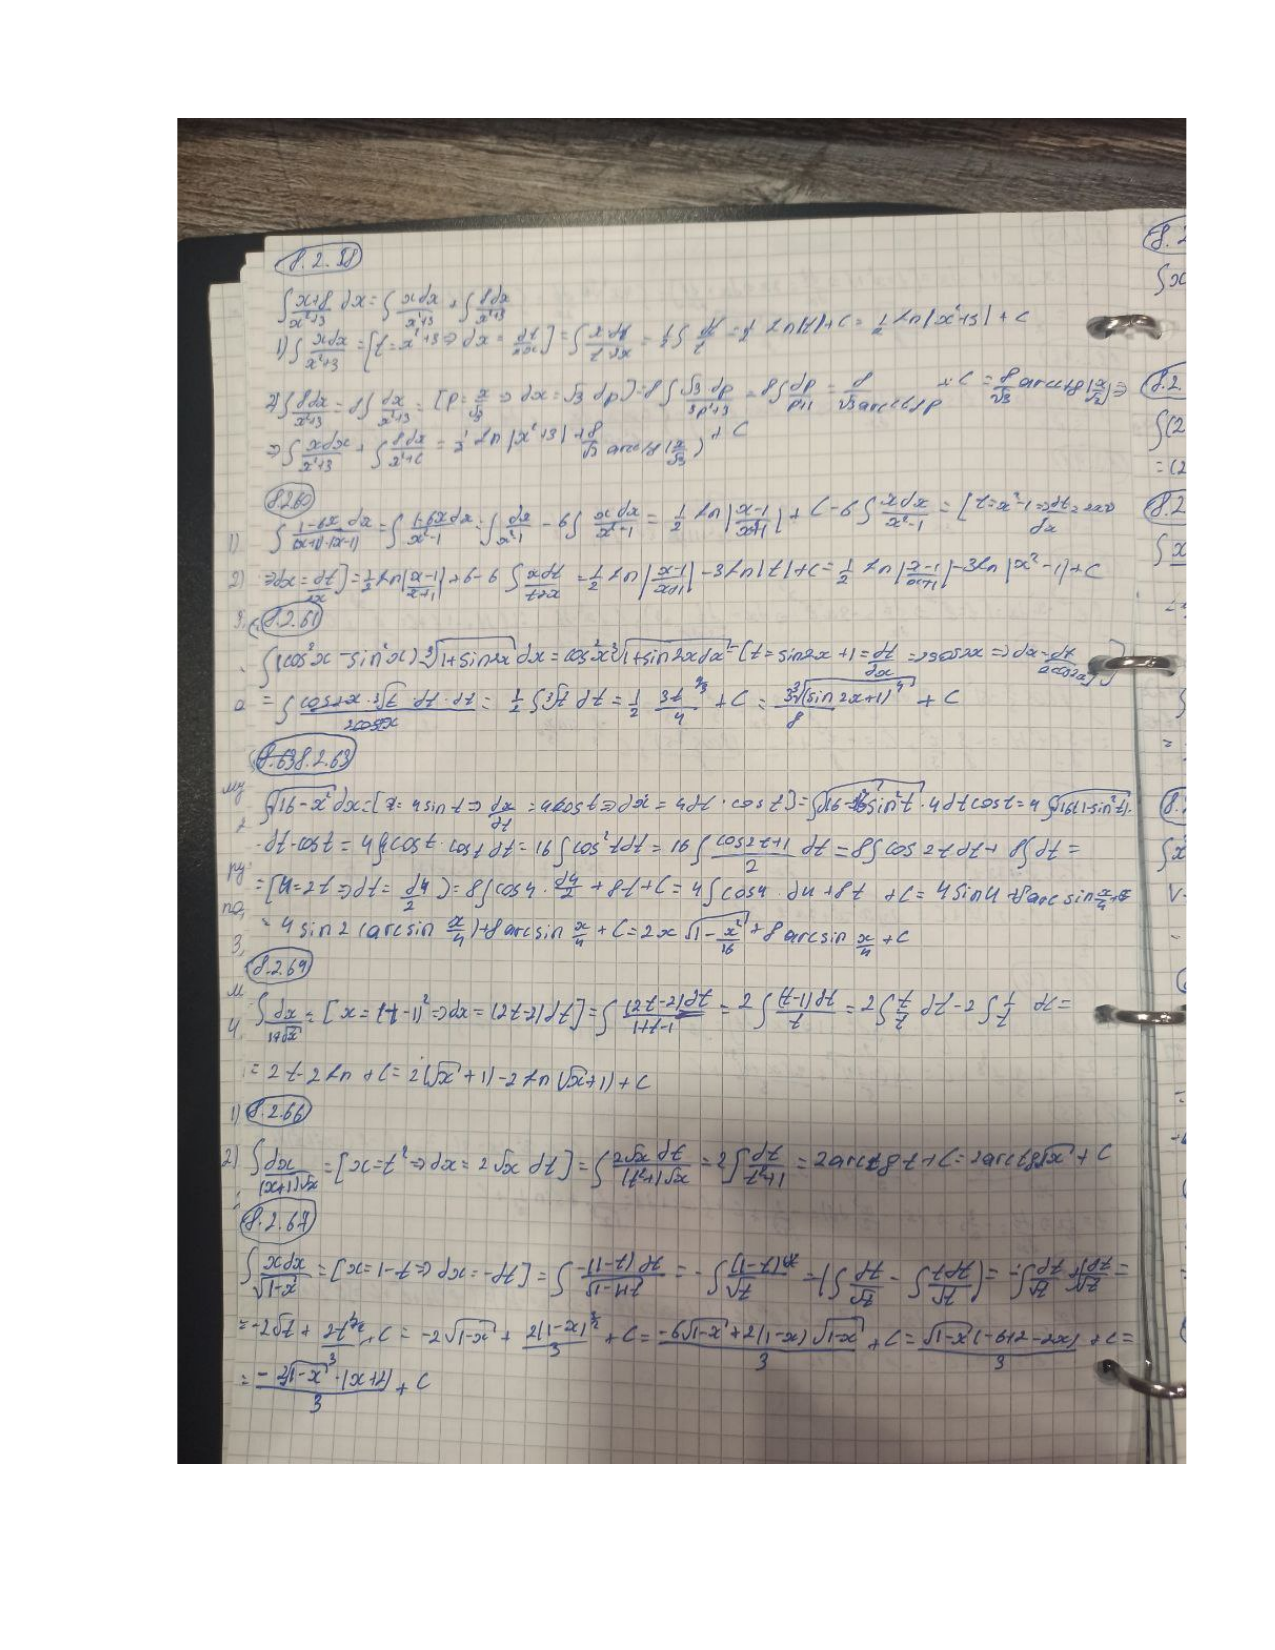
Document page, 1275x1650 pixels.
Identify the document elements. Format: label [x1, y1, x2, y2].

picture [177, 118, 1187, 1464]
